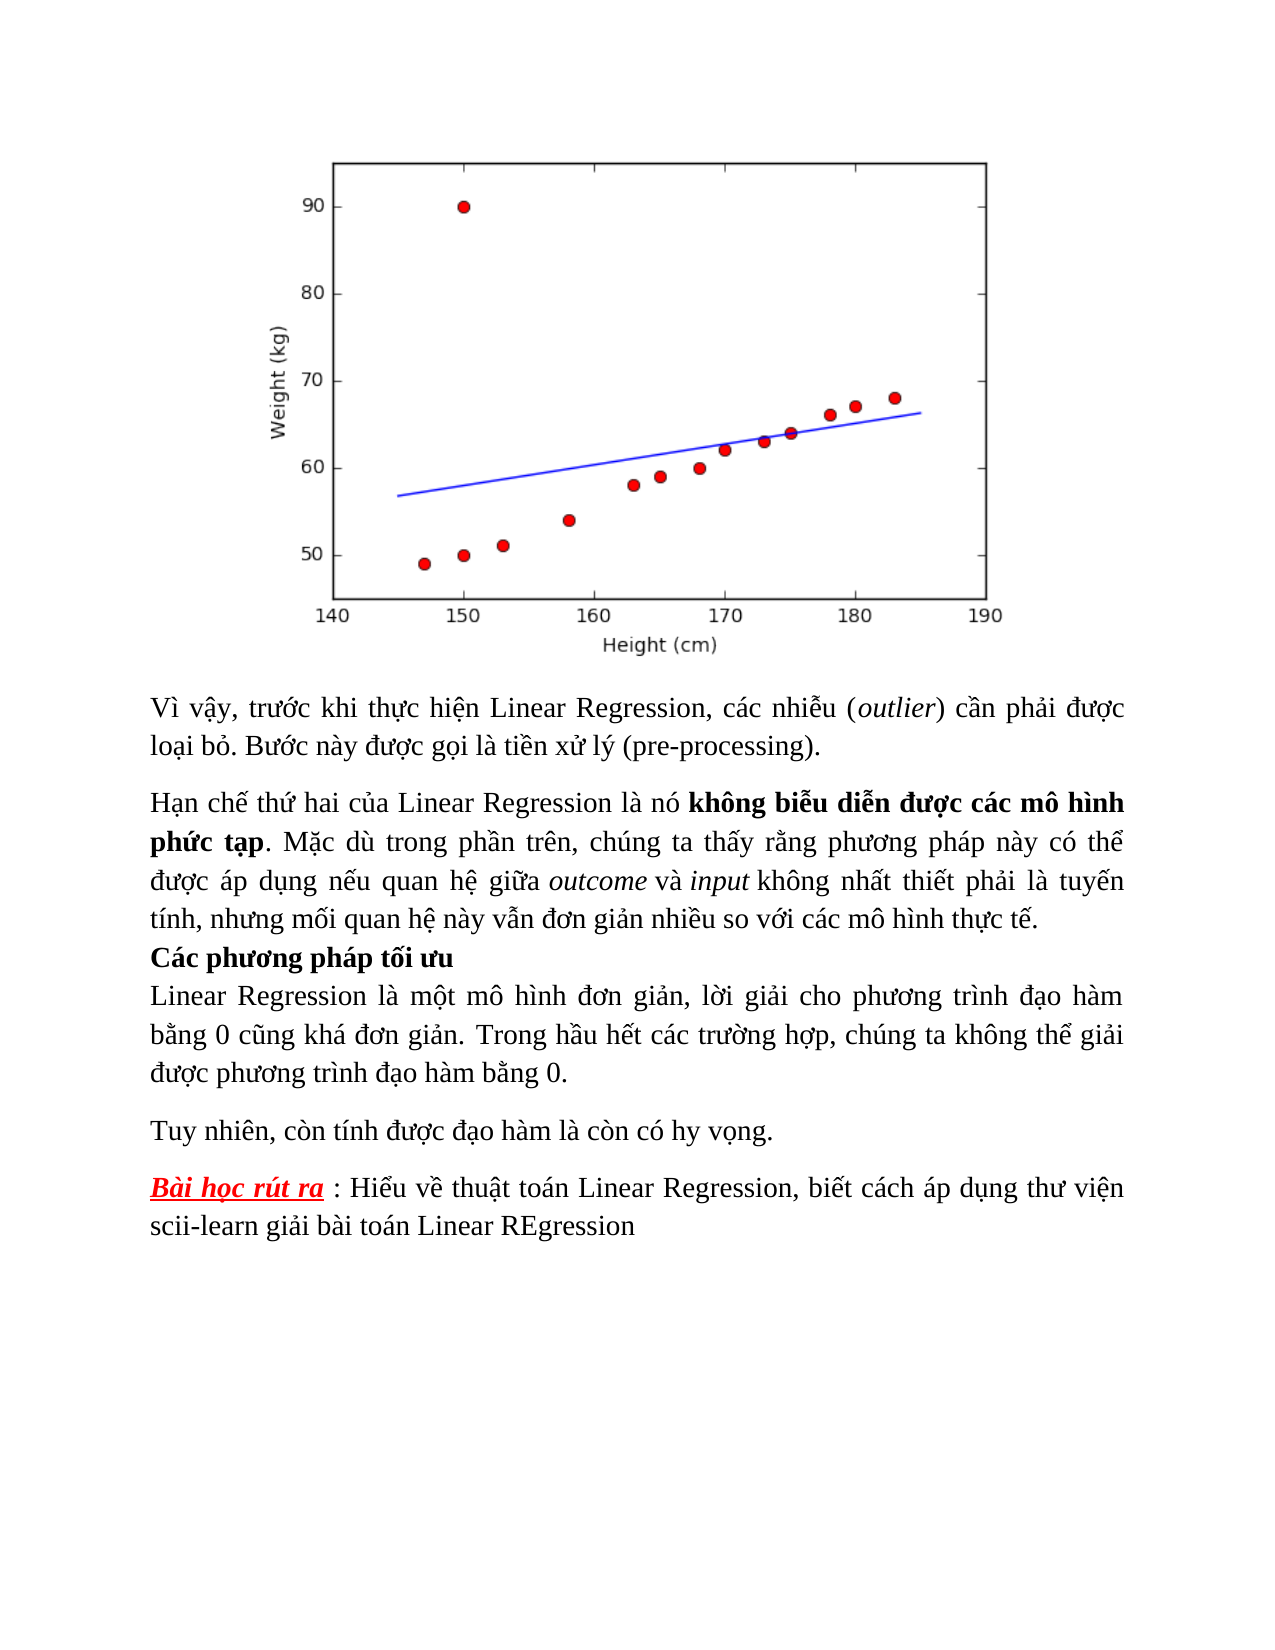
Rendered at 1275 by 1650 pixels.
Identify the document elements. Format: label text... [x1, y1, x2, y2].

picture [257, 150, 1018, 669]
text Tuy nhiên, còn tính được đạo hàm là còn có hy vọng. [150, 1113, 1125, 1146]
text Bài học rút ra : Hiểu về thuật toán Linear Regression, biết cách áp dụng thư viện scii-learn giải bài toán Linear REgression [150, 1170, 1125, 1242]
text Vì vậy, trước khi thực hiện Linear Regression, các nhiễu (outlier) cần phải được loại bỏ. Bước này được gọi là tiền xử lý (pre-processing). [150, 690, 1125, 762]
text Các phương pháp tối ưu [150, 940, 1125, 973]
text Linear Regression là một mô hình đơn giản, lời giải cho phương trình đạo hàm bằng 0 cũng khá đơn giản. Trong hầu hết các trường hợp, chúng ta không thể giải được phương trình đạo hàm bằng 0. [150, 978, 1125, 1089]
text Hạn chế thứ hai của Linear Regression là nó không biễu diễn được các mô hình phức tạp. Mặc dù trong phần trên, chúng ta thấy rằng phương pháp này có thể được áp dụng nếu quan hệ giữa outcome và input không nhất thiết phải là tuyến tính, nhưng mối quan hệ này vẫn đơn giản nhiều so với các mô hình thực tế. [150, 786, 1125, 935]
